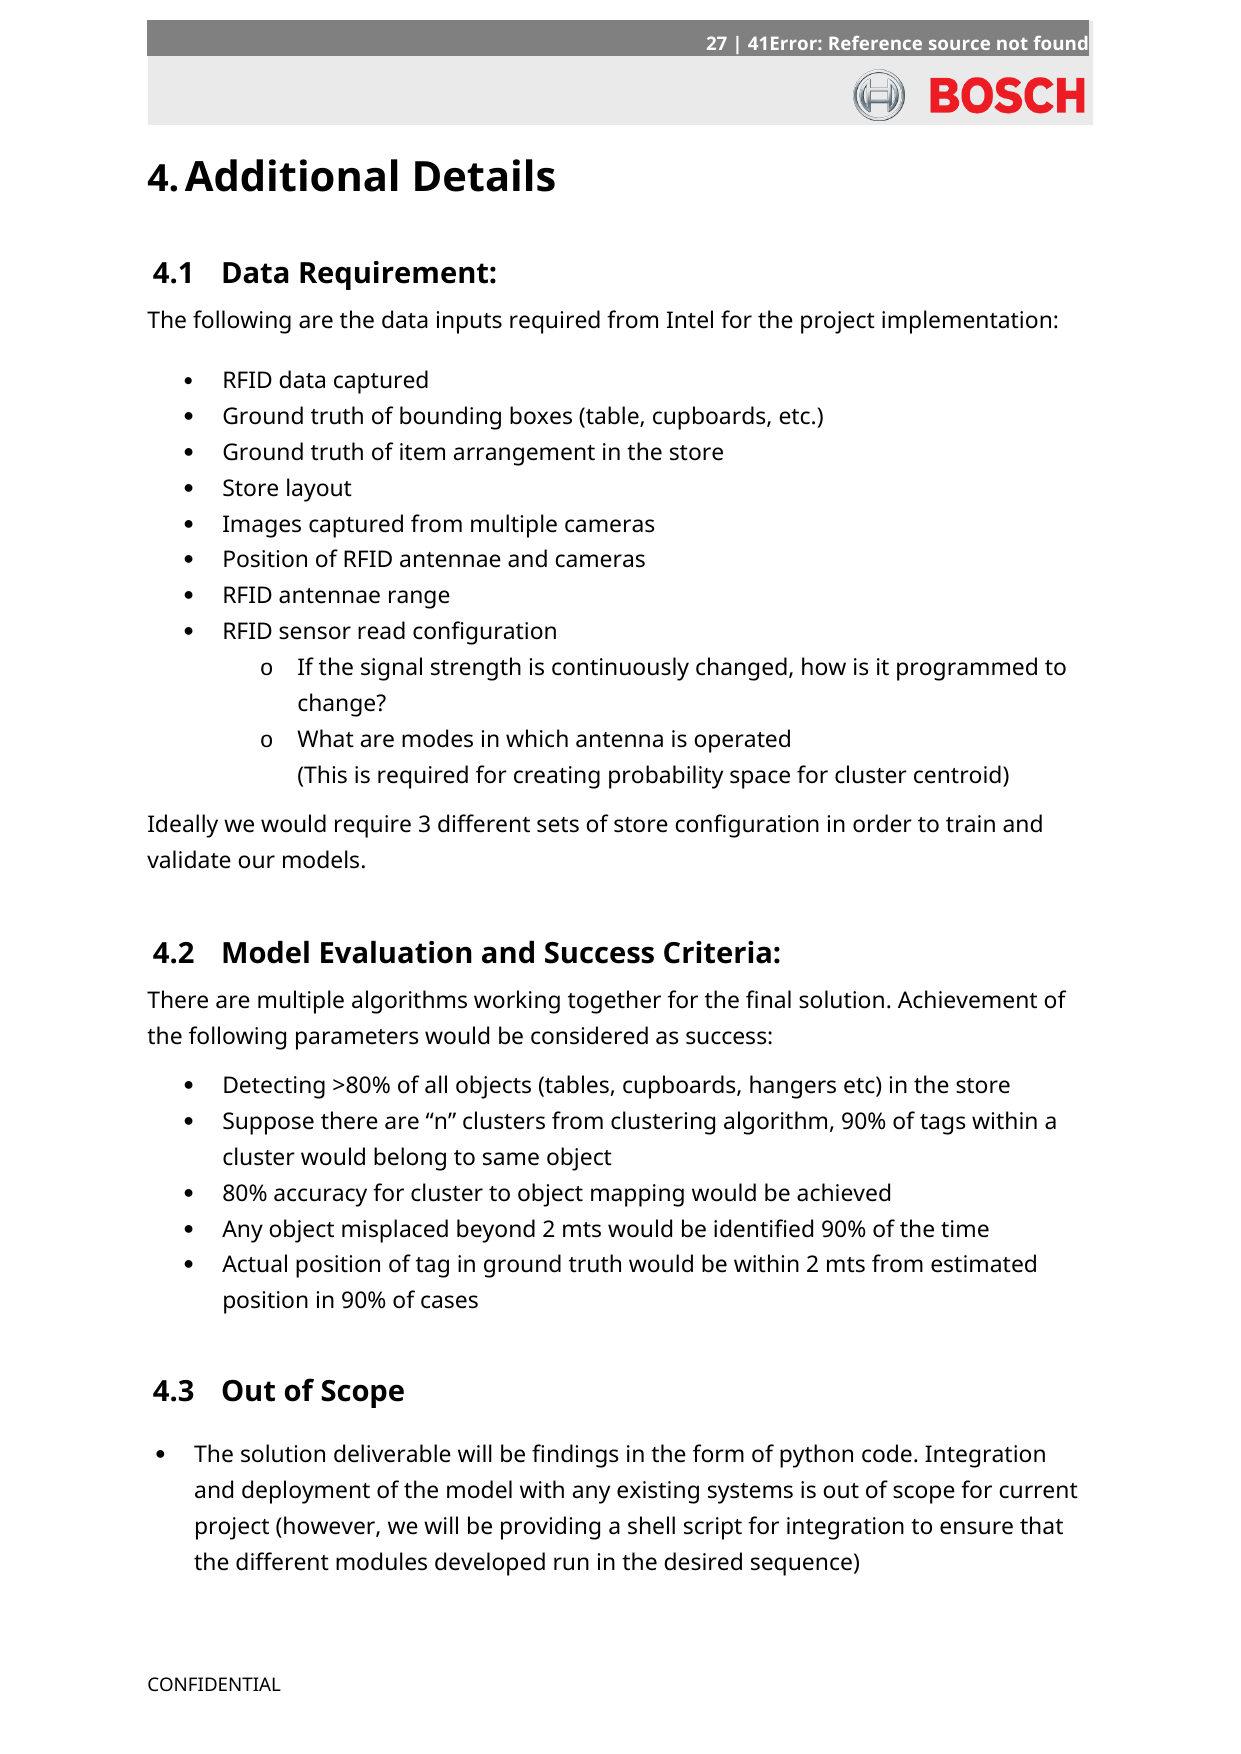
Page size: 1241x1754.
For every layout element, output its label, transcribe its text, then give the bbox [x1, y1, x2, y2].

subtitle Data Requirement: [153, 252, 1093, 292]
list Position of RFID antennae and cameras [184, 543, 1093, 575]
subtitle Out of Scope [153, 1370, 1093, 1409]
text The following are the data inputs required from Intel for the project implementation: [147, 304, 1093, 336]
list RFID data captured [184, 364, 1093, 395]
list If the signal strength is continuously changed, how is it programmed to change? [259, 651, 1093, 718]
list Images captured from multiple cameras [184, 507, 1093, 539]
subtitle Model Evaluation and Success Criteria: [153, 932, 1093, 972]
list RFID sensor read configuration [184, 615, 1093, 647]
list Ground truth of item arrangement in the store [184, 436, 1093, 467]
list Detecting >80% of all objects (tables, cupboards, hangers etc) in the store [184, 1069, 1093, 1100]
list 80% accuracy for cluster to object mapping would be achieved [184, 1177, 1093, 1208]
list Suppose there are “n” clusters from clustering algorithm, 90% of tags within a cluster would belong to same object [184, 1105, 1093, 1172]
subtitle Additional Details [147, 147, 1093, 204]
list Any object misplaced beyond 2 mts would be identified 90% of the time [184, 1212, 1093, 1244]
list What are modes in which antenna is operated [259, 723, 1093, 754]
text There are multiple algorithms working together for the final solution. Achievement of the following parameters would be considered as success: [147, 984, 1093, 1052]
list (This is required for creating probability space for cluster centroid) [297, 759, 1093, 791]
picture [147, 21, 1094, 125]
list The solution deliverable will be findings in the form of python code. Integration and deployment of the model with any existing systems is out of scope for current project (however, we will be providing a shell script for integration to ensure that the different modules developed run in the desired sequence) [156, 1438, 1093, 1577]
list Store layout [184, 472, 1093, 503]
list Actual position of tag in ground truth would be within 2 mts from estimated position in 90% of cases [184, 1248, 1093, 1316]
list RFID antennae range [184, 579, 1093, 611]
text Ideally we would require 3 different sets of store configuration in order to train and validate our models. [147, 808, 1093, 875]
list Ground truth of bounding boxes (table, cupboards, etc.) [184, 400, 1093, 431]
